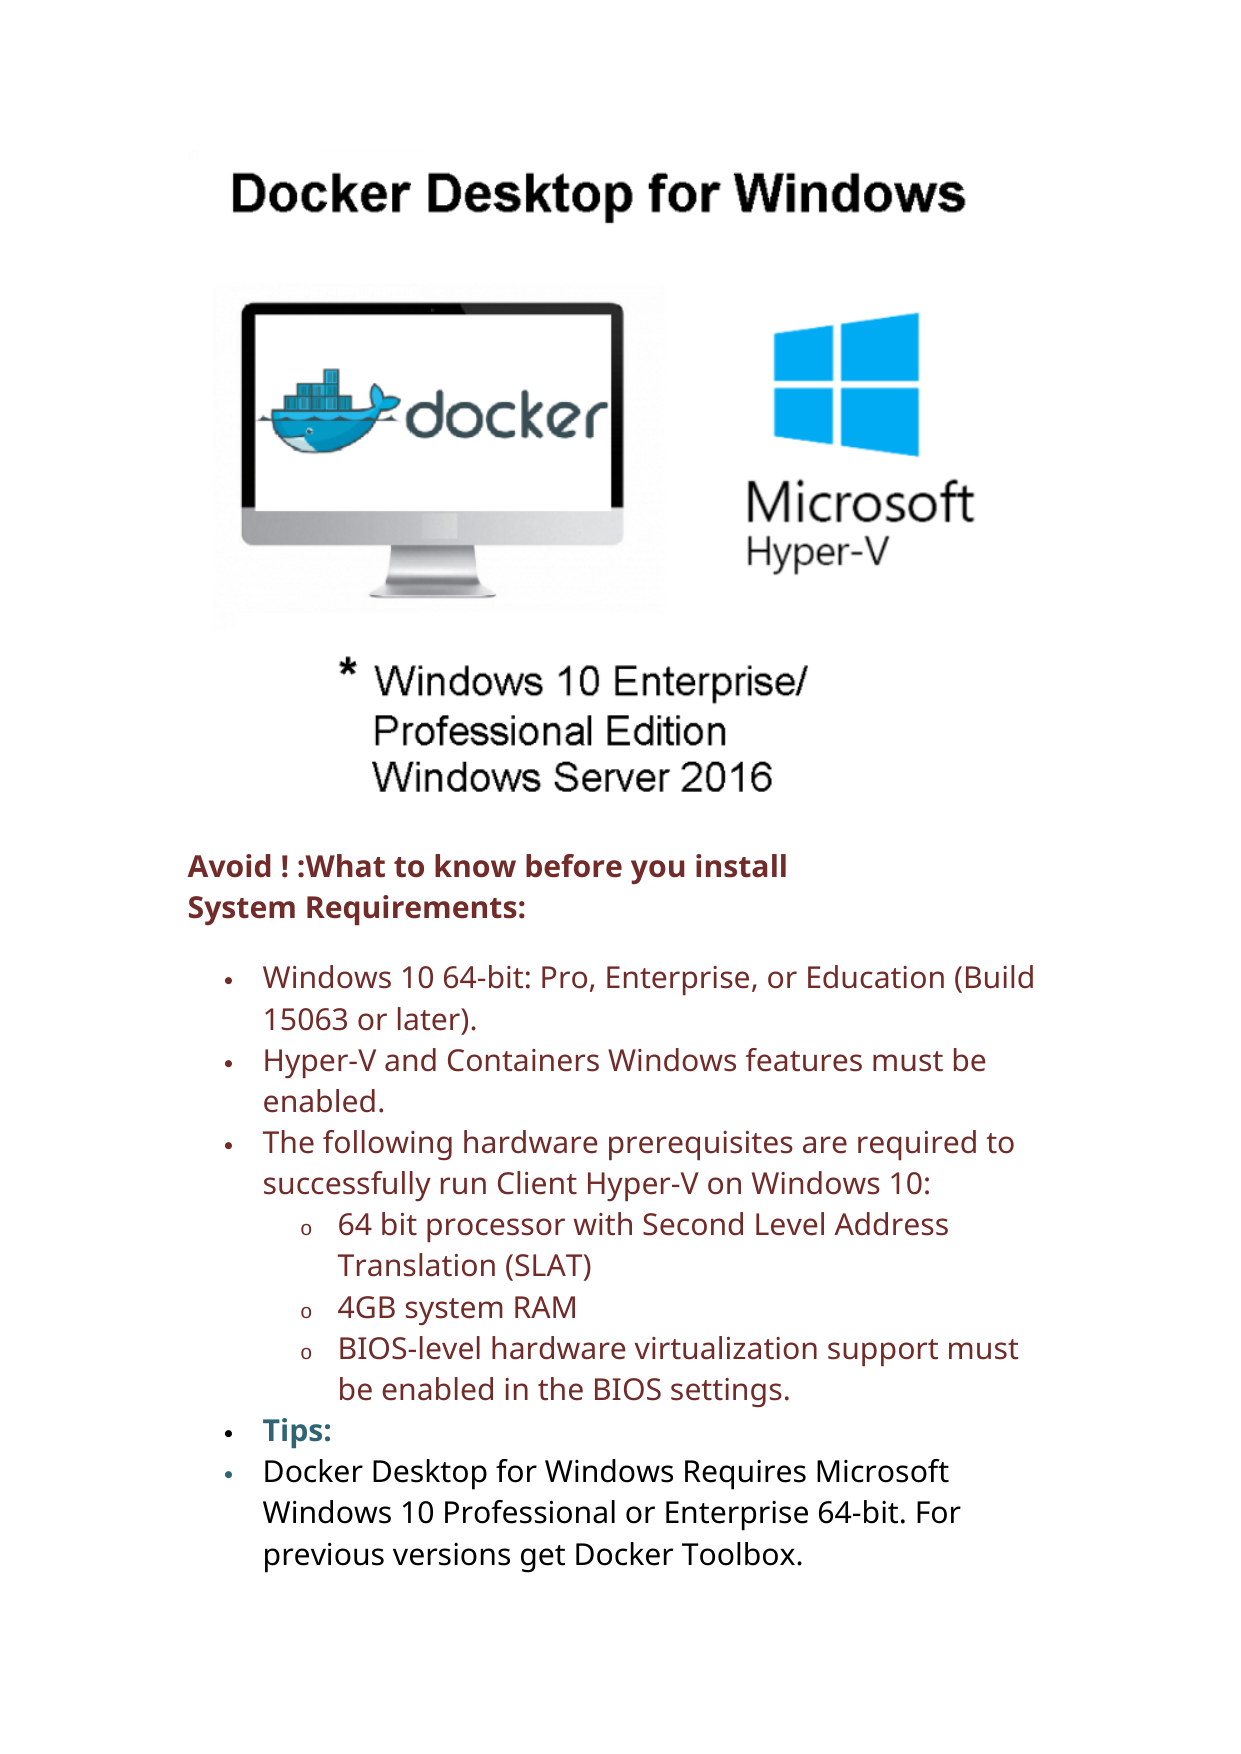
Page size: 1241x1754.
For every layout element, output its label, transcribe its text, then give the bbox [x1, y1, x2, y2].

list Docker Desktop for Windows Requires Microsoft Windows 10 Professional or Enterprise 64-bit. For previous versions get Docker Toolbox. [225, 1450, 1053, 1574]
list The following hardware prerequisites are required to successfully run Client Hyper-V on Windows 10: [225, 1121, 1053, 1203]
list 4GB system RAM [300, 1286, 1053, 1327]
picture [187, 150, 1032, 827]
list 64 bit processor with Second Level Address Translation (SLAT) [300, 1203, 1053, 1286]
list Hyper-V and Containers Windows features must be enabled. [225, 1039, 1053, 1121]
list Windows 10 64-bit: Pro, Enterprise, or Education (Build 15063 or later). [225, 957, 1053, 1039]
text Avoid ! :What to know before you install System Requirements: [187, 845, 1053, 927]
list Tips: [225, 1409, 1053, 1450]
list BIOS-level hardware virtualization support must be enabled in the BIOS settings. [300, 1327, 1053, 1409]
